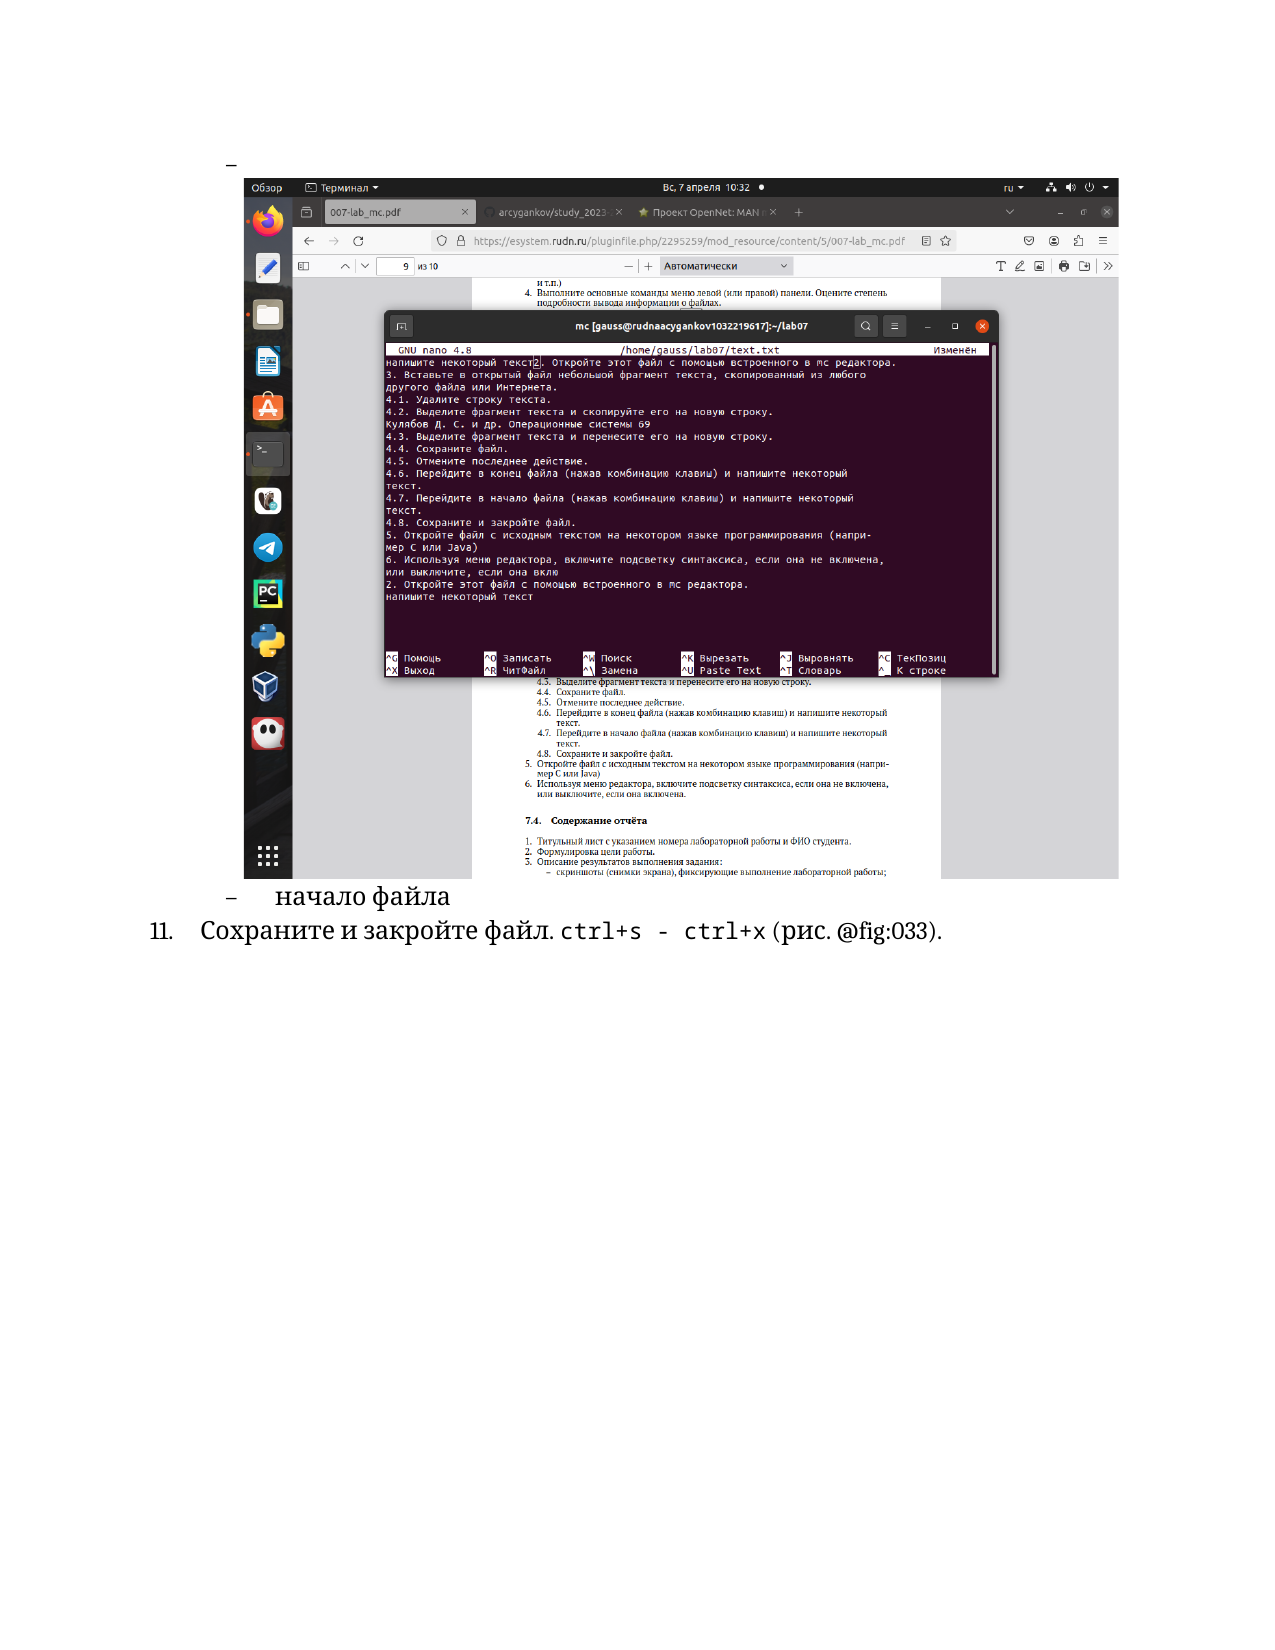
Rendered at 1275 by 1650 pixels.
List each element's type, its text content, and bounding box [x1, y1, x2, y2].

list начало файла [225, 882, 1125, 911]
list Сохраните и закройте файл. ctrl+s - ctrl+x (рис. @fig:033). [150, 915, 1125, 946]
picture [243, 178, 1119, 879]
